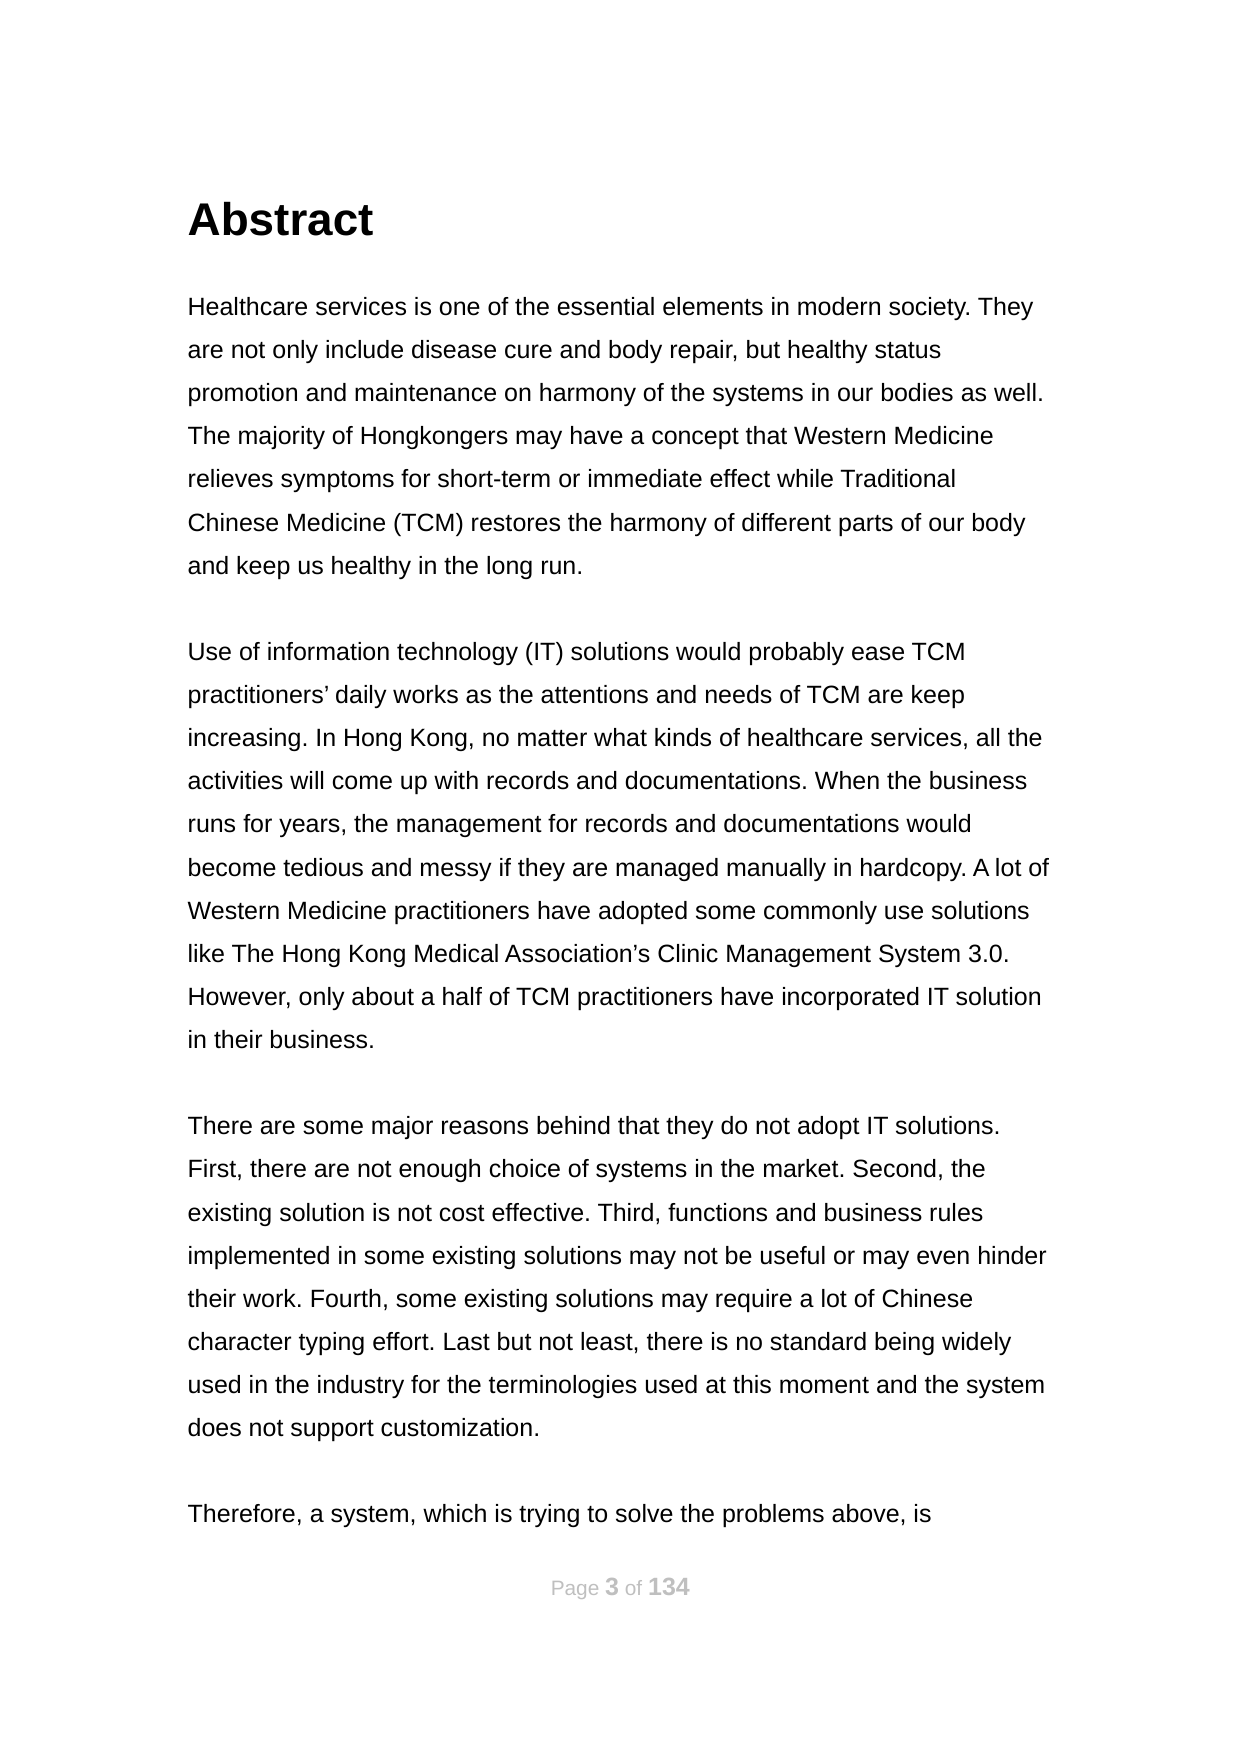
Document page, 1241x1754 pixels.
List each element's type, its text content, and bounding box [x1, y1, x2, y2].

text There are some major reasons behind that they do not adopt IT solutions. First, there are not enough choice of systems in the market. Second, the existing solution is not cost effective. Third, functions and business rules implemented in some existing solutions may not be useful or may even hinder their work. Fourth, some existing solutions may require a lot of Chinese character typing effort. Last but not least, there is no standard being widely used in the industry for the terminologies used at this moment and the system does not support customization. [187, 1111, 1053, 1442]
subtitle Abstract [187, 192, 1053, 245]
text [187, 1499, 1053, 1528]
text Healthcare services is one of the essential elements in modern society. They are not only include disease cure and body repair, but healthy status promotion and maintenance on harmony of the systems in our bodies as well. The majority of Hongkongers may have a concept that Western Medicine relieves symptoms for short-term or immediate effect while Traditional Chinese Medicine (TCM) restores the harmony of different parts of our body and keep us healthy in the long run. [187, 292, 1053, 579]
text Use of information technology (IT) solutions would probably ease TCM practitioners’ daily works as the attentions and needs of TCM are keep increasing. In Hong Kong, no matter what kinds of healthcare services, all the activities will come up with records and documentations. When the business runs for years, the management for records and documentations would become tedious and messy if they are managed manually in hardcopy. A lot of Western Medicine practitioners have adopted some commonly use solutions like The Hong Kong Medical Association’s Clinic Management System 3.0. However, only about a half of TCM practitioners have incorporated IT solution in their business. [187, 637, 1053, 1054]
